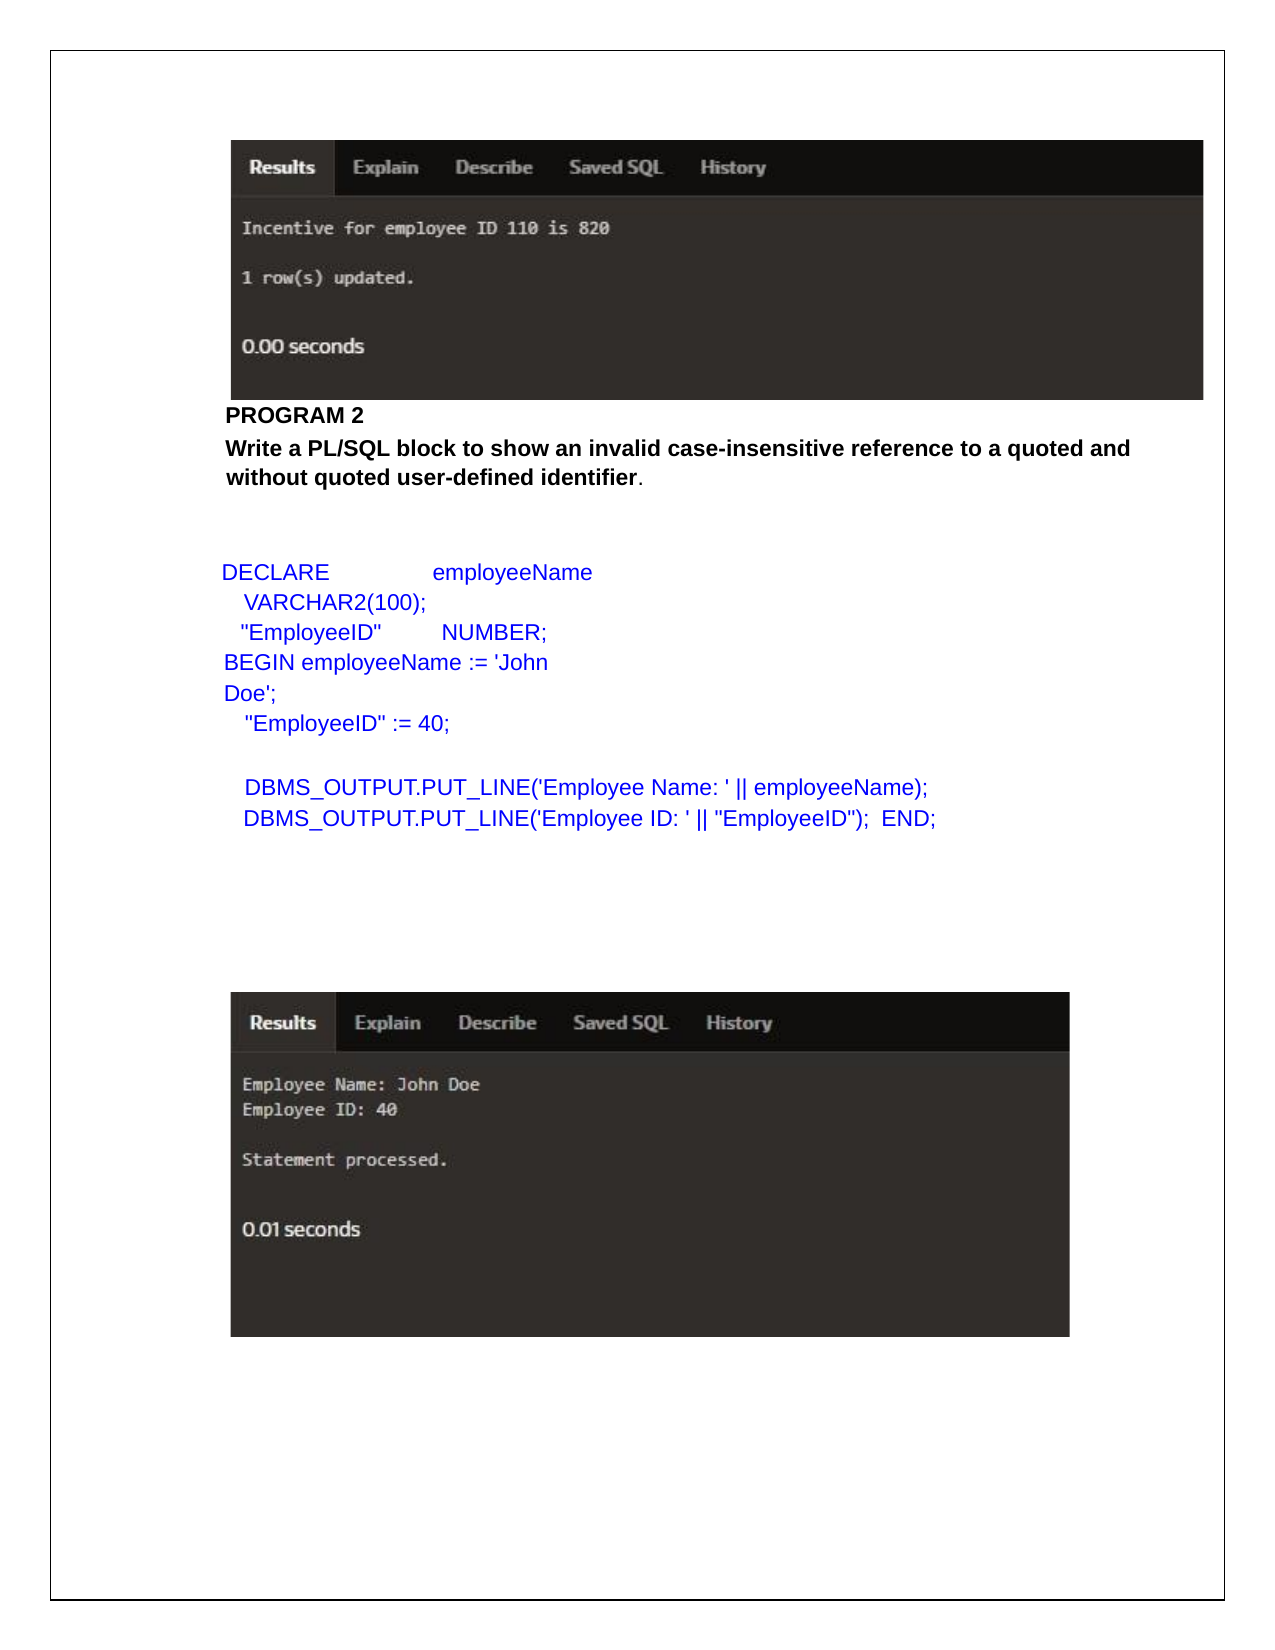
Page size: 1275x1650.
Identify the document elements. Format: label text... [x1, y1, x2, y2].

text DBMS_OUTPUT.PUT_LINE('Employee ID: ' || "EmployeeID"); END; [223, 805, 938, 831]
text Doe'; [223, 679, 1140, 706]
text Write a PL/SQL block to show an invalid case-insensitive reference to a quoted and without quoted user-defined identifier. [225, 435, 1132, 491]
text "EmployeeID" NUMBER; [117, 619, 1232, 646]
text "EmployeeID" := 40; [244, 710, 1140, 736]
picture [230, 992, 1070, 1337]
picture [230, 140, 1204, 400]
text PROGRAM 2 [225, 402, 1205, 428]
text BEGIN employeeName := 'John [223, 649, 1140, 676]
text DECLARE employeeName [117, 559, 1232, 585]
text DBMS_OUTPUT.PUT_LINE('Employee Name: ' || employeeName); [117, 774, 1055, 801]
text VARCHAR2(100); [243, 589, 1140, 615]
